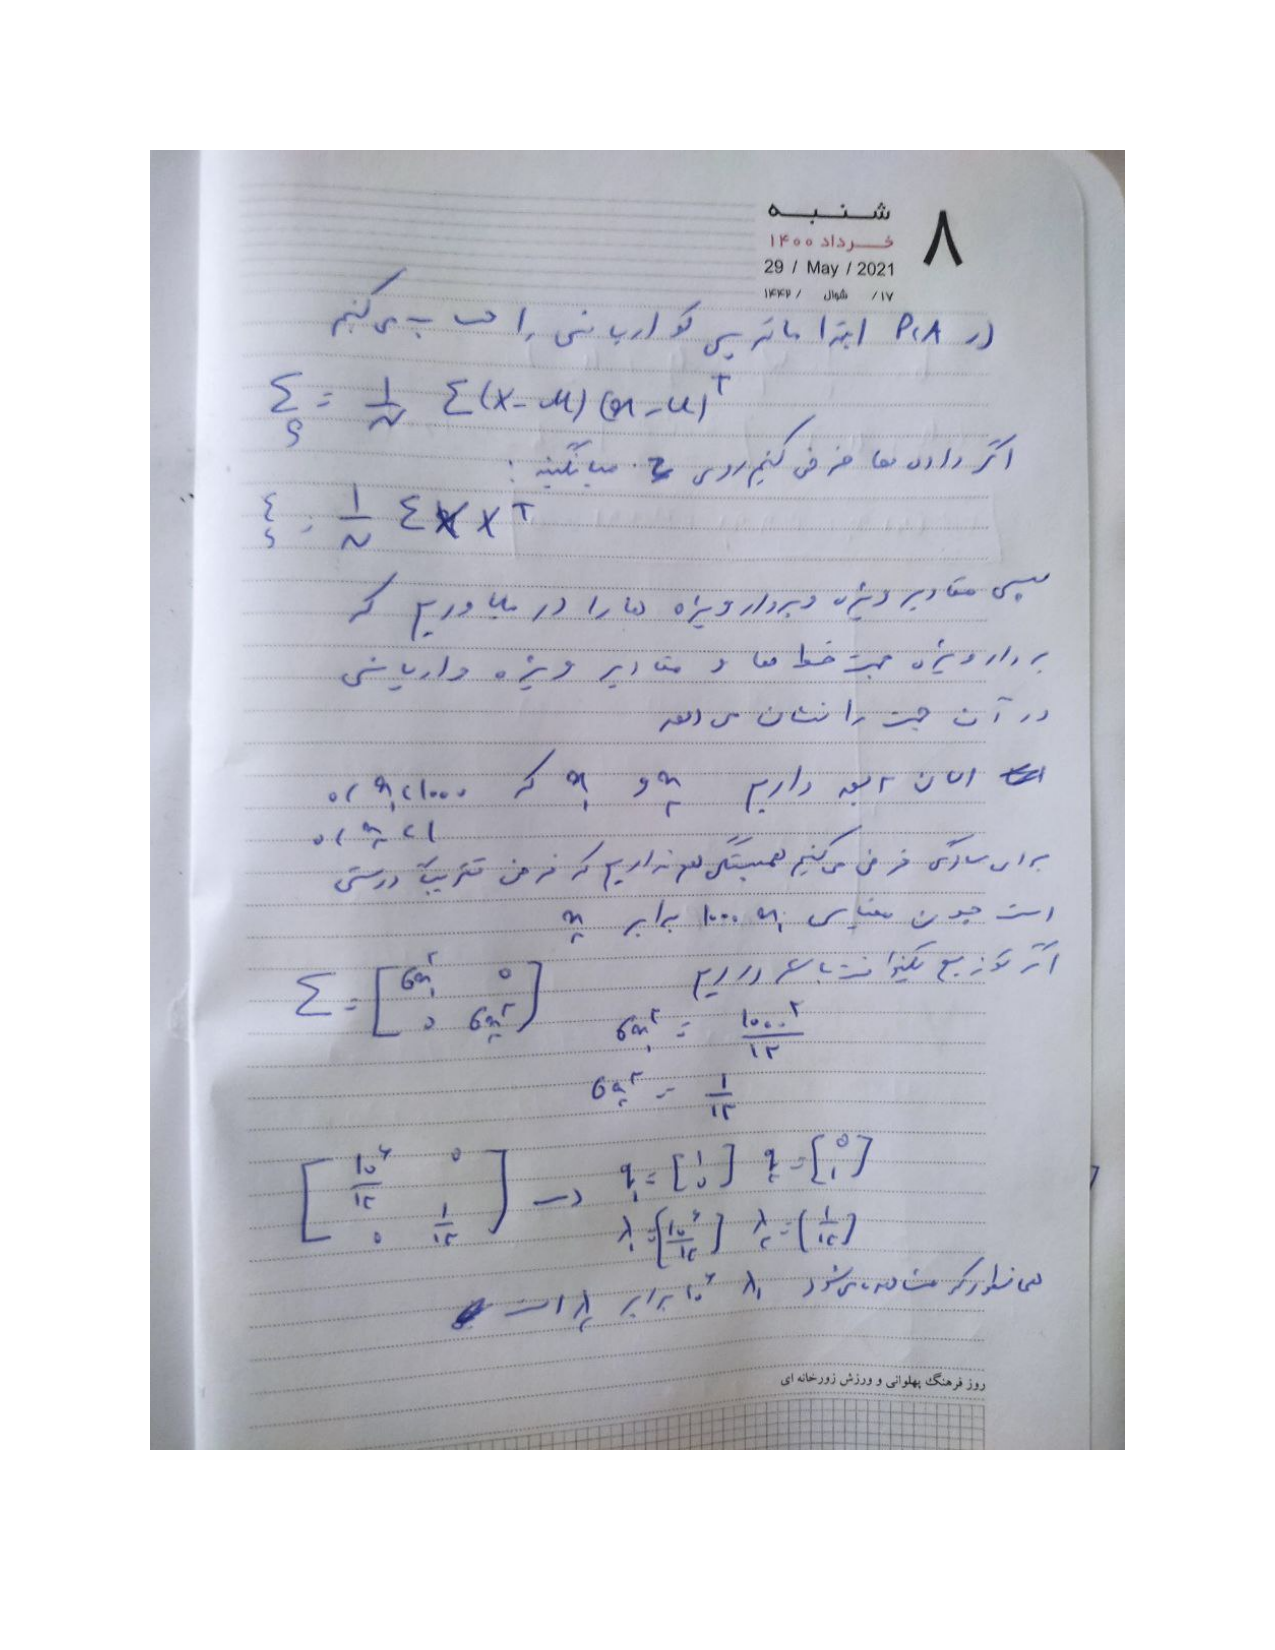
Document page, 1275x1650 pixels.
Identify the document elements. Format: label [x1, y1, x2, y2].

picture [150, 150, 1125, 1450]
